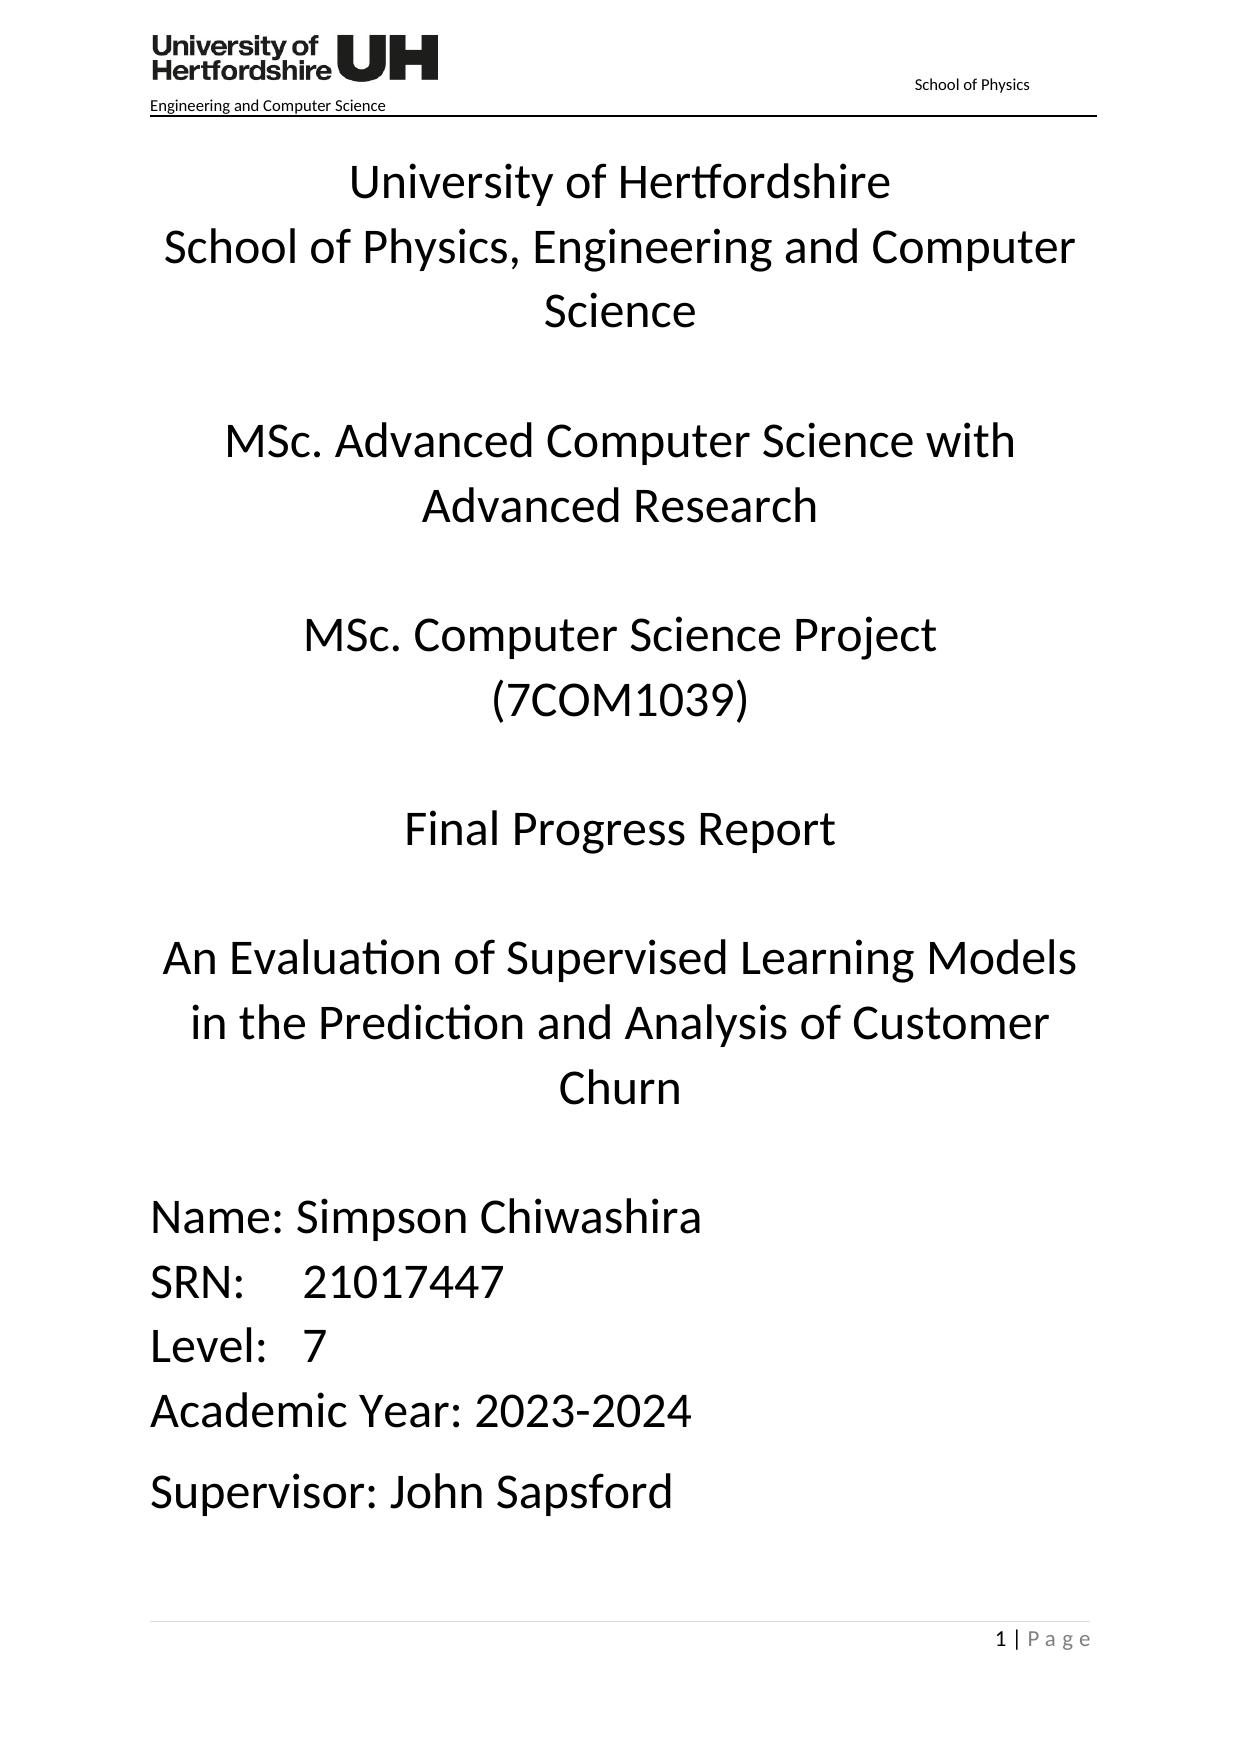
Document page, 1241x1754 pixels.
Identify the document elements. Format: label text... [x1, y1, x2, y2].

picture [150, 32, 439, 83]
text SRN: 21017447 [150, 1250, 1090, 1311]
text Level: 7 [150, 1314, 1090, 1375]
text University of Hertfordshire [150, 150, 1090, 211]
text School of Physics, Engineering and Computer Science [150, 215, 1090, 340]
text MSc. Advanced Computer Science with Advanced Research [150, 409, 1090, 534]
text An Evaluation of Supervised Learning Models in the Prediction and Analysis of Customer Churn [150, 926, 1090, 1117]
text Name: Simpson Chiwashira [150, 1185, 1090, 1246]
text Supervisor: John Sapsford [150, 1460, 1090, 1521]
text Academic Year: 2023-2024 [150, 1379, 1090, 1440]
text MSc. Computer Science Project [150, 603, 1090, 664]
text (7COM1039) [150, 667, 1090, 728]
text Final Progress Report [150, 797, 1090, 858]
